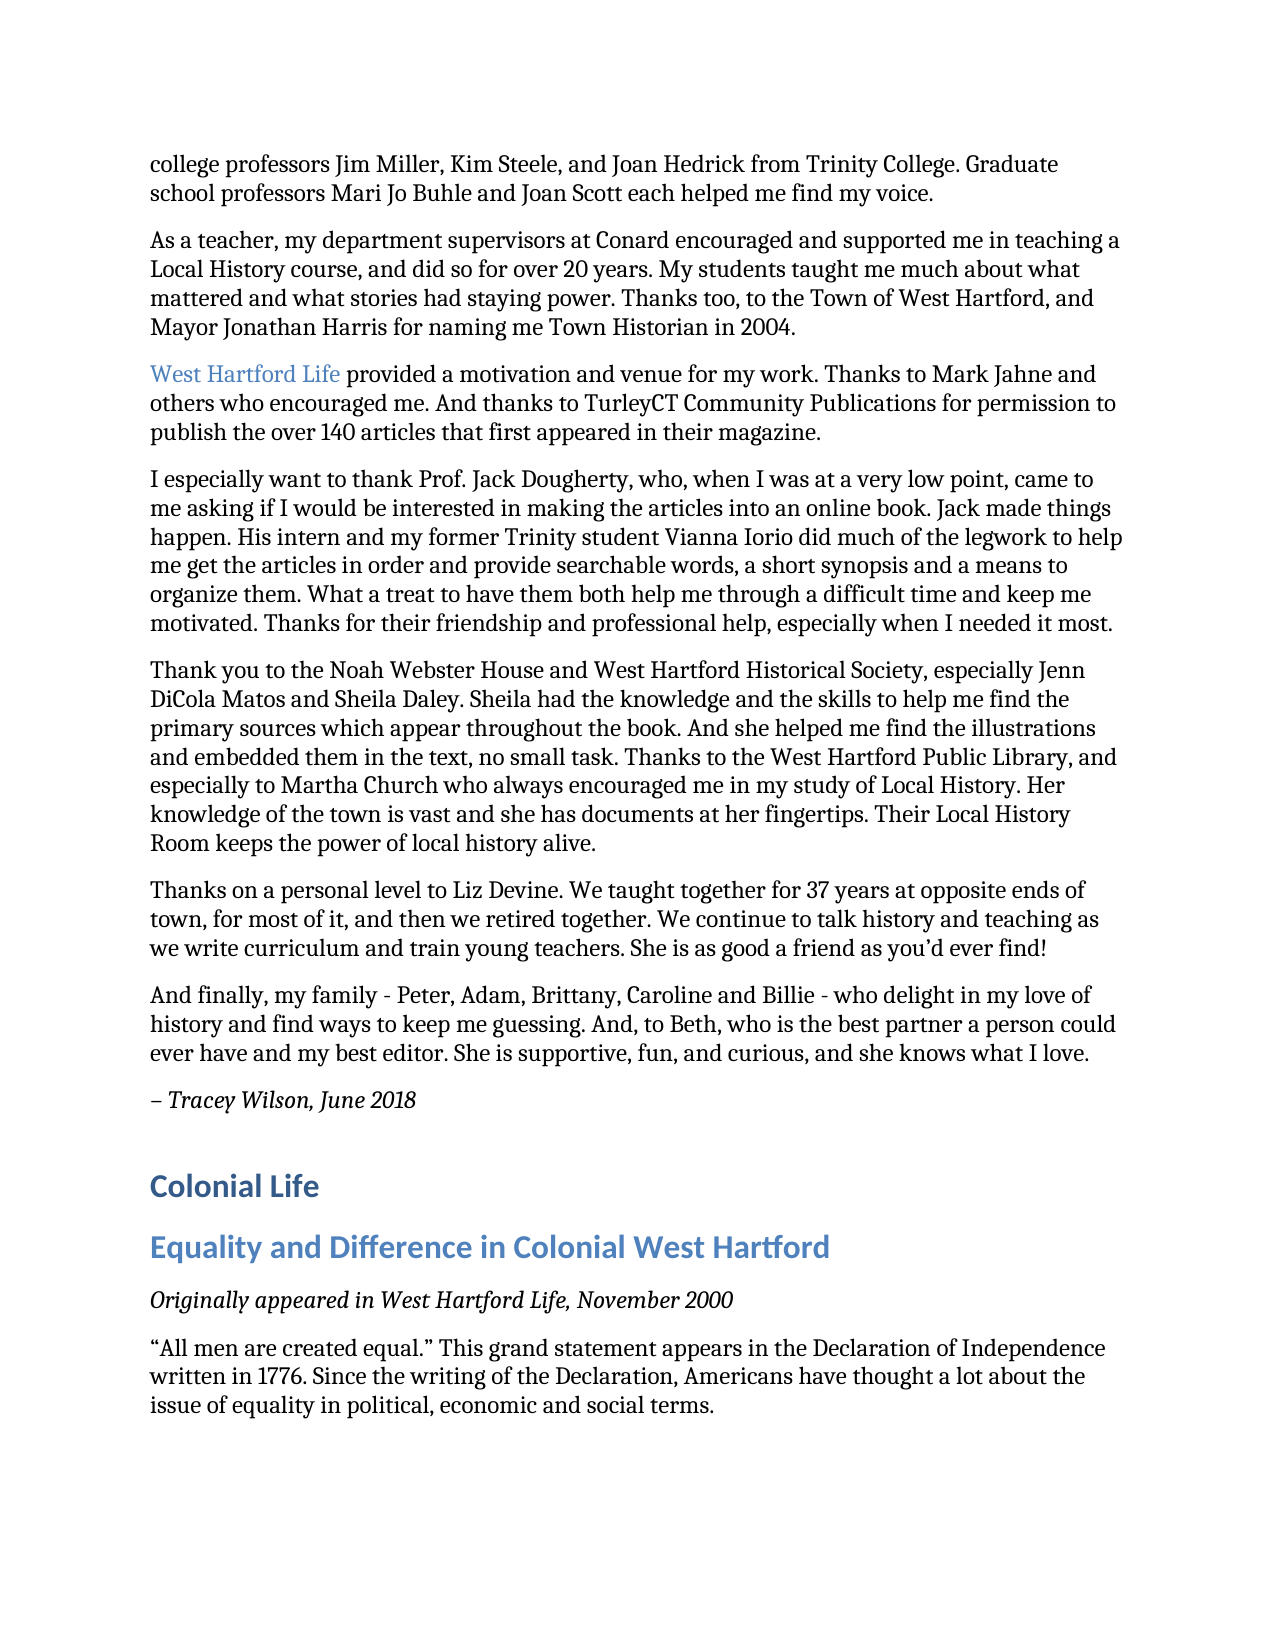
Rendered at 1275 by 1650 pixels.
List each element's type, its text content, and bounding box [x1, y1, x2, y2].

text Originally appeared in West Hartford Life, November 2000 [150, 1286, 1125, 1315]
subtitle Equality and Difference in Colonial West Hartford [150, 1227, 1125, 1267]
subtitle Colonial Life [150, 1165, 1125, 1206]
text Thanks on a personal level to Liz Devine. We taught together for 37 years at opposite ends of town, for most of it, and then we retired together. We continue to talk history and teaching as we write curriculum and train young teachers. She is as good a friend as you’d ever find! [150, 876, 1125, 962]
text And finally, my family - Peter, Adam, Brittany, Caroline and Billie - who delight in my love of history and find ways to keep me guessing. And, to Beth, who is the best partner a person could ever have and my best editor. She is supportive, fun, and curious, and she knows what I love. [150, 981, 1125, 1067]
text Thank you to the Noah Webster House and West Hartford Historical Society, especially Jenn DiCola Matos and Sheila Daley. Sheila had the knowledge and the skills to help me find the primary sources which appear throughout the book. And she helped me find the illustrations and embedded them in the text, no small task. Thanks to the West Hartford Public Library, and especially to Martha Church who always encouraged me in my study of Local History. Her knowledge of the town is vast and she has documents at her fingertips. Their Local History Room keeps the power of local history alive. [150, 656, 1125, 857]
text I especially want to thank Prof. Jack Dougherty, who, when I was at a very low point, came to me asking if I would be interested in making the articles into an online book. Jack made things happen. His intern and my former Trinity student Vianna Iorio did much of the legwork to help me get the articles in order and provide searchable words, a short synopsis and a means to organize them. What a treat to have them both help me through a difficult time and keep me motivated. Thanks for their friendship and professional help, especially when I needed it most. [150, 465, 1125, 637]
text West Hartford Life provided a motivation and venue for my work. Thanks to Mark Jahne and others who encouraged me. And thanks to TurleyCT Community Publications for permission to publish the over 140 articles that first appeared in their magazine. [150, 360, 1125, 446]
text “All men are created equal.” This grand statement appears in the Declaration of Independence written in 1776. Since the writing of the Declaration, Americans have thought a lot about the issue of equality in political, economic and social terms. [150, 1333, 1125, 1420]
text – Tracey Wilson, June 2018 [150, 1086, 1125, 1115]
text As a teacher, my department supervisors at Conard encouraged and supported me in teaching a Local History course, and did so for over 20 years. My students taught me much about what mattered and what stories had staying power. Thanks too, to the Town of West Hartford, and Mayor Jonathan Harris for naming me Town Historian in 2004. [150, 226, 1125, 341]
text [150, 150, 1125, 207]
